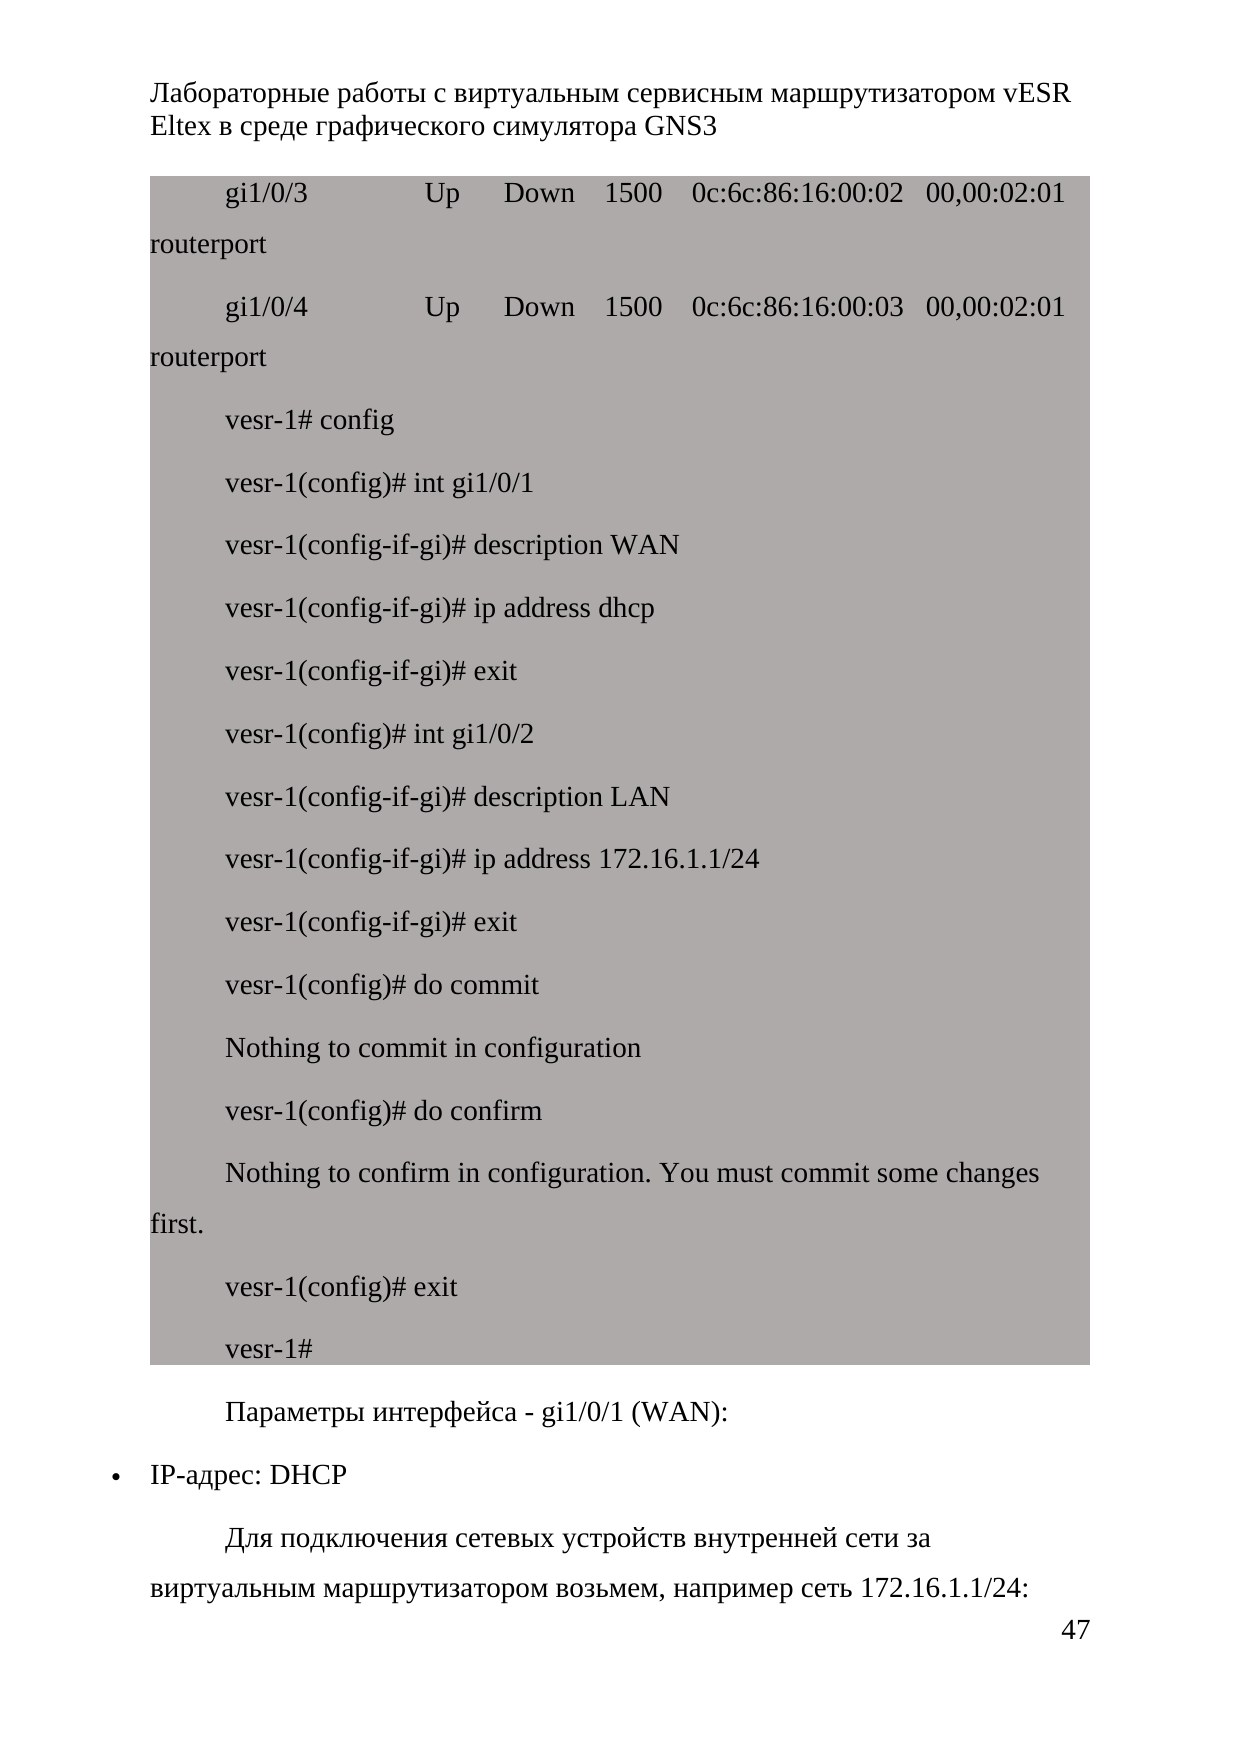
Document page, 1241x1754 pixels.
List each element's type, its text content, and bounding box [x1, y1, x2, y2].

text gi1/0/3 Up Down 1500 0c:6c:86:16:00:02 00,00:02:01 routerport [150, 176, 1090, 259]
text vesr-1(config-if-gi)# description WAN [150, 527, 1090, 561]
text vesr-1(config)# do commit [150, 967, 1090, 1001]
text Nothing to confirm in configuration. You must commit some changes first. [150, 1156, 1090, 1239]
text vesr-1# [150, 1332, 1090, 1365]
text vesr-1(config)# exit [150, 1269, 1090, 1302]
text Для подключения сетевых устройств внутренней сети за виртуальным маршрутизатором возьмем, например сеть 172.16.1.1/24: [150, 1520, 1090, 1604]
text Nothing to commit in configuration [150, 1030, 1090, 1063]
text vesr-1(config-if-gi)# exit [150, 904, 1090, 938]
text vesr-1(config-if-gi)# ip address 172.16.1.1/24 [150, 842, 1090, 875]
text Параметры интерфейса - gi1/0/1 (WAN): [150, 1394, 1090, 1428]
text vesr-1(config-if-gi)# description LAN [150, 779, 1090, 812]
list IP-адрес: DHCP [112, 1457, 1090, 1491]
text vesr-1(config)# int gi1/0/1 [150, 465, 1090, 498]
text vesr-1(config)# int gi1/0/2 [150, 716, 1090, 749]
text vesr-1(config-if-gi)# ip address dhcp [150, 590, 1090, 624]
text vesr-1(config-if-gi)# exit [150, 653, 1090, 687]
text vesr-1# config [150, 402, 1090, 435]
text gi1/0/4 Up Down 1500 0c:6c:86:16:00:03 00,00:02:01 routerport [150, 289, 1090, 373]
text vesr-1(config)# do confirm [150, 1093, 1090, 1126]
